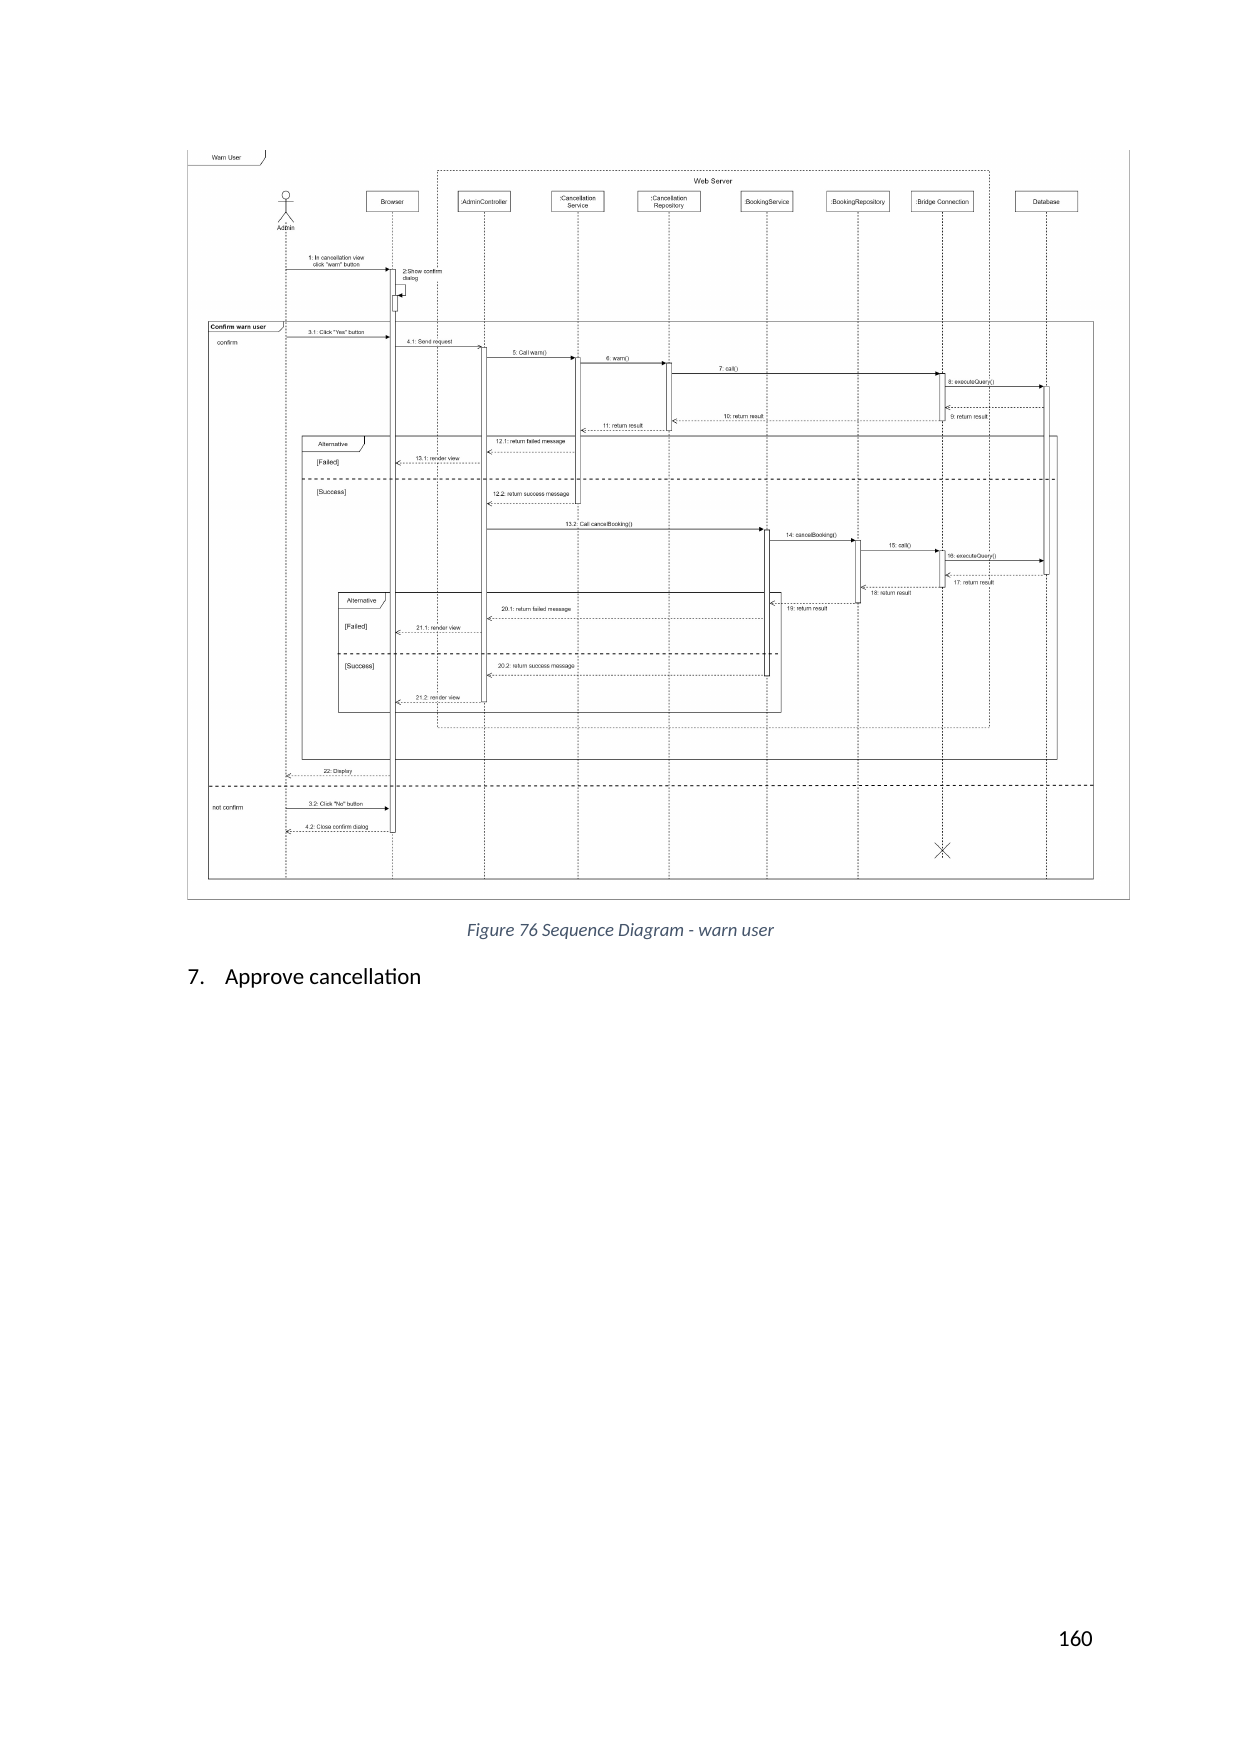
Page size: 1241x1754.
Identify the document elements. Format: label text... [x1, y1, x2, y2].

text Figure 76 Sequence Diagram - warn user [150, 918, 1093, 941]
list Approve cancellation [187, 962, 1093, 990]
picture [187, 150, 1130, 900]
